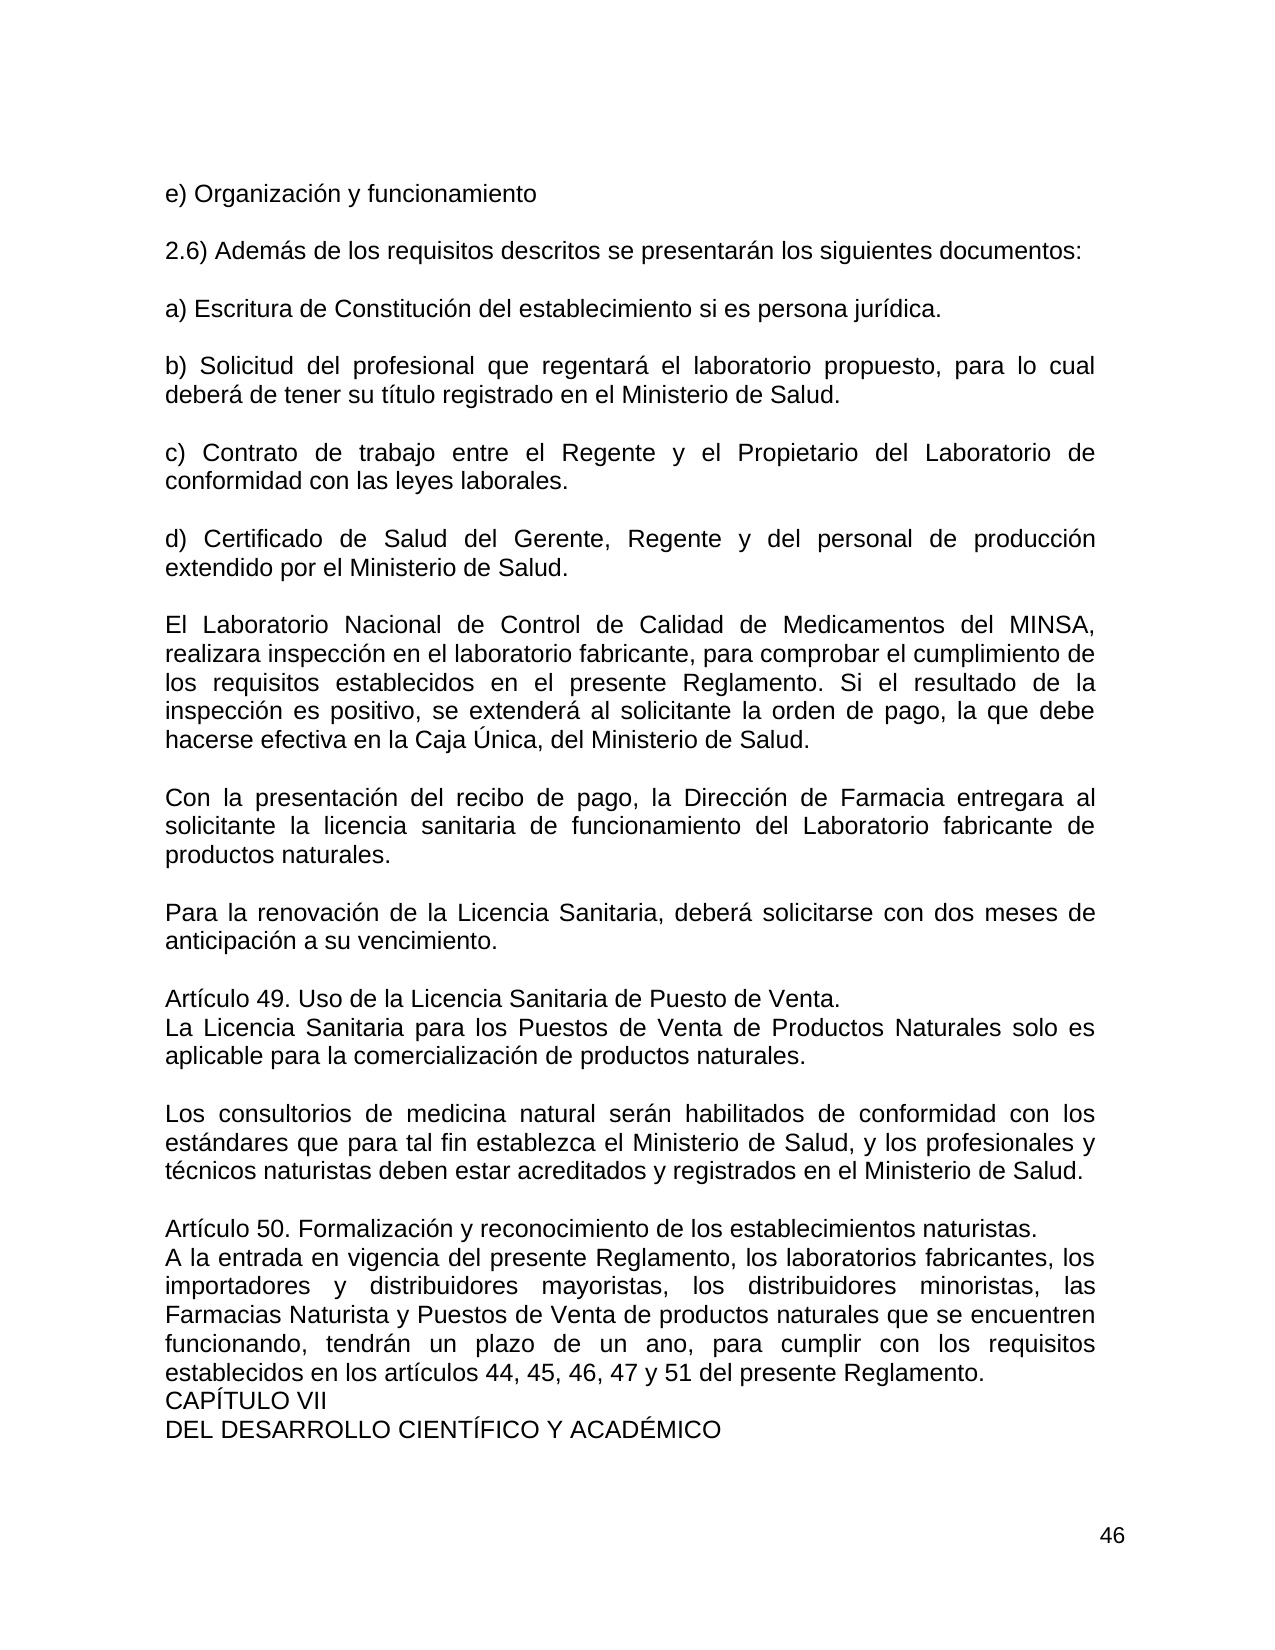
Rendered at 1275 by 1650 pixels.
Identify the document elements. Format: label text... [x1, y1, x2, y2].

text 2.6) Además de los requisitos descritos se presentarán los siguientes documentos: [165, 236, 1097, 265]
text Con la presentación del recibo de pago, la Dirección de Farmacia entregara al solicitante la licencia sanitaria de funcionamiento del Laboratorio fabricante de productos naturales. [165, 782, 1097, 869]
text CAPÍTULO VII [165, 1386, 1097, 1415]
text El Laboratorio Nacional de Control de Calidad de Medicamentos del MINSA, realizara inspección en el laboratorio fabricante, para comprobar el cumplimiento de los requisitos establecidos en el presente Reglamento. Si el resultado de la inspección es positivo, se extenderá al solicitante la orden de pago, la que debe hacerse efectiva en la Caja Única, del Ministerio de Salud. [165, 610, 1097, 754]
text e) Organización y funcionamiento [165, 179, 1097, 207]
text Los consultorios de medicina natural serán habilitados de conformidad con los estándares que para tal fin establezca el Ministerio de Salud, y los profesionales y técnicos naturistas deben estar acreditados y registrados en el Ministerio de Salud. [165, 1099, 1097, 1185]
text a) Escritura de Constitución del establecimiento si es persona jurídica. [165, 294, 1097, 322]
text A la entrada en vigencia del presente Reglamento, los laboratorios fabricantes, los importadores y distribuidores mayoristas, los distribuidores minoristas, las Farmacias Naturista y Puestos de Venta de productos naturales que se encuentren funcionando, tendrán un plazo de un ano, para cumplir con los requisitos establecidos en los artículos 44, 45, 46, 47 y 51 del presente Reglamento. [165, 1242, 1097, 1386]
text Para la renovación de la Licencia Sanitaria, deberá solicitarse con dos meses de anticipación a su vencimiento. [165, 897, 1097, 955]
text c) Contrato de trabajo entre el Regente y el Propietario del Laboratorio de conformidad con las leyes laborales. [165, 437, 1097, 495]
text d) Certificado de Salud del Gerente, Regente y del personal de producción extendido por el Ministerio de Salud. [165, 524, 1097, 581]
text DEL DESARROLLO CIENTÍFICO Y ACADÉMICO [165, 1415, 1097, 1444]
text Artículo 50. Formalización y reconocimiento de los establecimientos naturistas. [165, 1214, 1097, 1242]
text b) Solicitud del profesional que regentará el laboratorio propuesto, para lo cual deberá de tener su título registrado en el Ministerio de Salud. [165, 351, 1097, 409]
text Artículo 49. Uso de la Licencia Sanitaria de Puesto de Venta. [165, 984, 1097, 1012]
text La Licencia Sanitaria para los Puestos de Venta de Productos Naturales solo es aplicable para la comercialización de productos naturales. [165, 1012, 1097, 1070]
